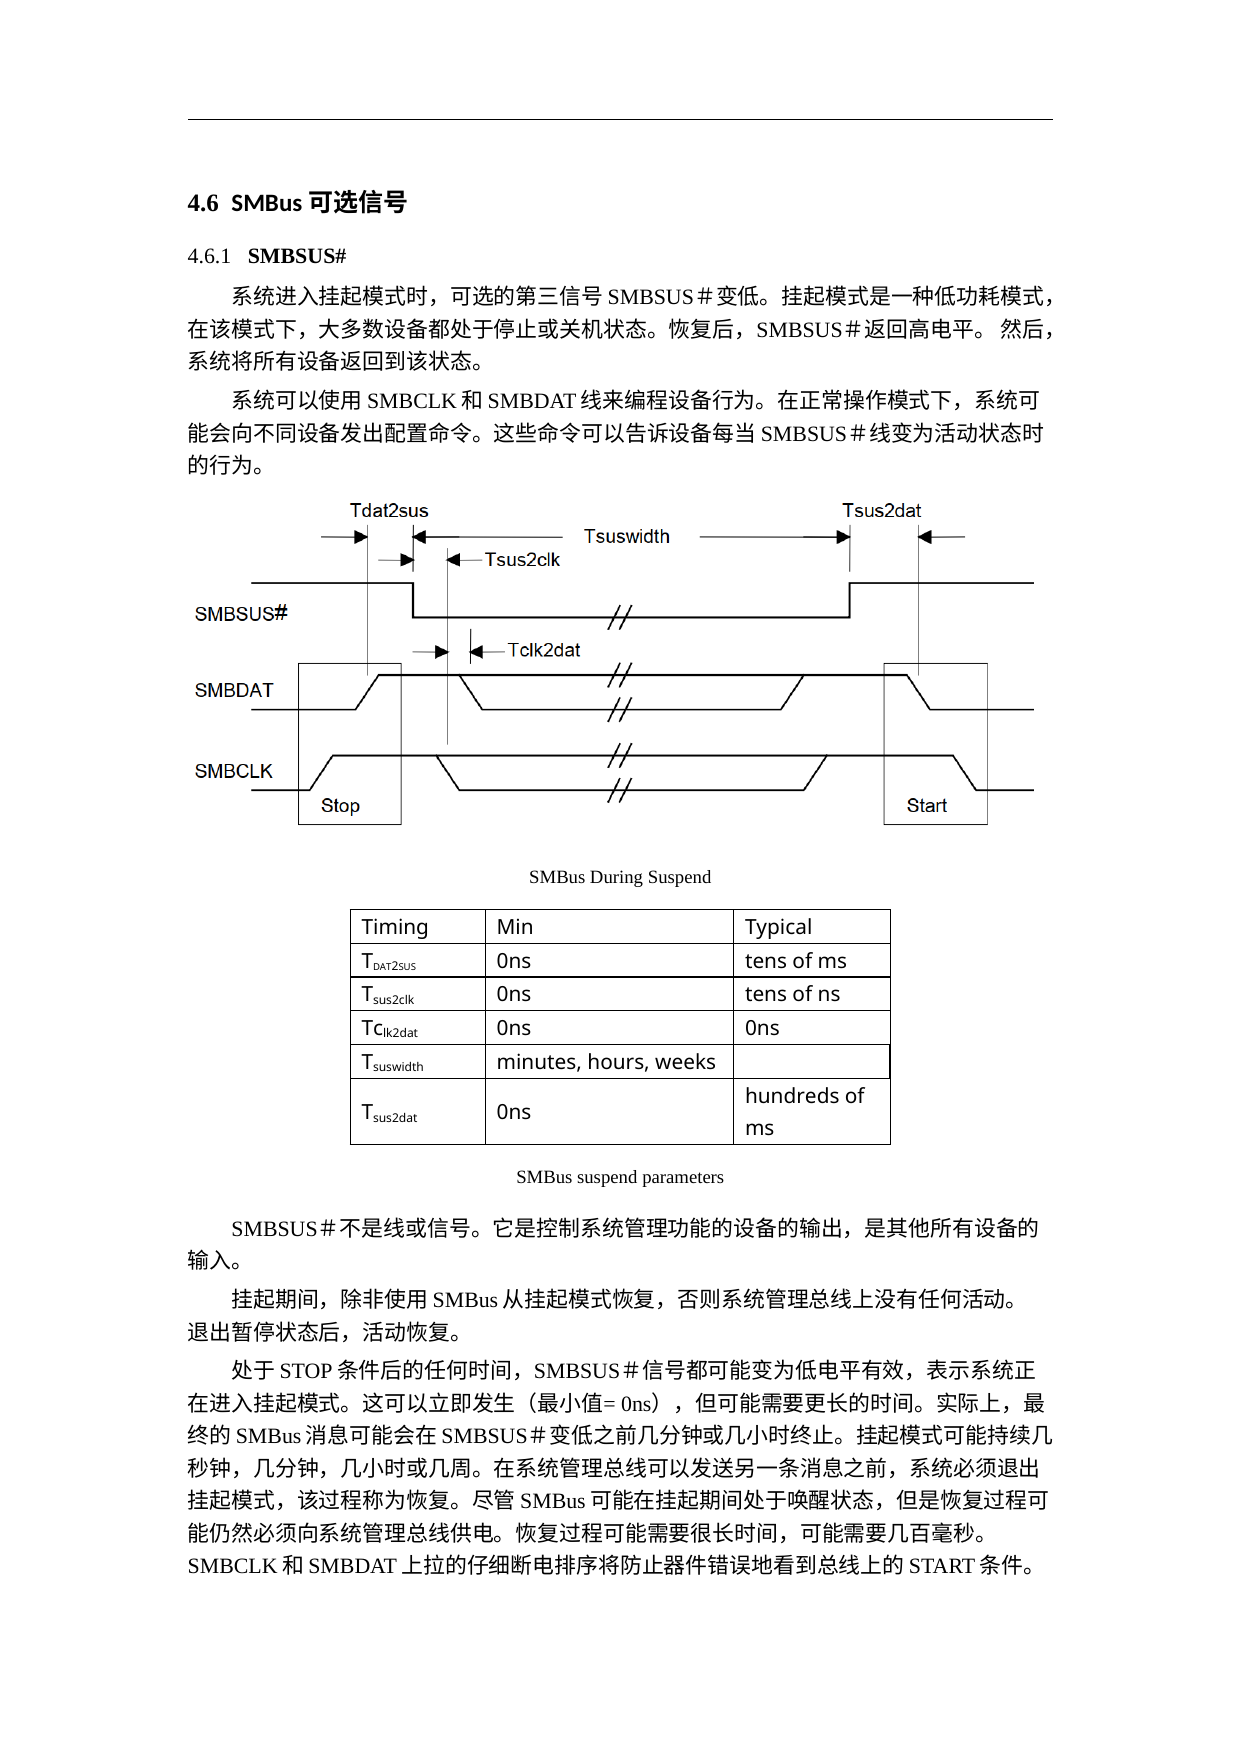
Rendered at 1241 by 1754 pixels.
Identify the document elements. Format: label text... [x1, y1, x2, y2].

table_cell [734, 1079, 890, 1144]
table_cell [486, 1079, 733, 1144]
text 系统可以使用SMBCLK和SMBDAT线来编程设备行为。在正常操作模式下，系统可能会向不同设备发出配置命令。这些命令可以告诉设备每当SMBSUS＃线变为活动状态时的行为。 [187, 383, 1053, 480]
text SMBus suspend parameters [187, 1161, 1053, 1193]
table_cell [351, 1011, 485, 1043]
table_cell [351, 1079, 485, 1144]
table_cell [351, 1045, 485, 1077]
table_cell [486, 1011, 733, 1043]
picture [187, 486, 1053, 839]
subtitle SMBus 可选信号 [187, 168, 1053, 233]
text SMBus During Suspend [187, 860, 1053, 893]
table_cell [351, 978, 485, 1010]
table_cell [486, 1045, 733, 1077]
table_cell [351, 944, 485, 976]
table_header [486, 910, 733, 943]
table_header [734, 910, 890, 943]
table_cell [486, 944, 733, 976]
text SMBSUS＃不是线或信号。它是控制系统管理功能的设备的输出，是其他所有设备的输入。 [187, 1210, 1053, 1275]
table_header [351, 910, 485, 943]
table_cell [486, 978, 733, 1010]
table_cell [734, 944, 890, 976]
text 挂起期间，除非使用SMBus从挂起模式恢复，否则系统管理总线上没有任何活动。 退出暂停状态后，活动恢复。 [187, 1282, 1053, 1347]
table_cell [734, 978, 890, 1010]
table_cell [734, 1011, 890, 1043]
text 处于STOP条件后的任何时间，SMBSUS＃信号都可能变为低电平有效，表示系统正在进入挂起模式。这可以立即发生（最小值= 0ns），但可能需要更长的时间。实际上，最终的SMBus消息可能会在SMBSUS＃变低之前几分钟或几小时终止。挂起模式可能持续几秒钟，几分钟，几小时或几周。在系统管理总线可以发送另一条消息之前，系统必须退出挂起模式，该过程称为恢复。尽管SMBus可能在挂起期间处于唤醒状态，但是恢复过程可能仍然必须向系统管理总线供电。恢复过程可能需要很长时间，可能需要几百毫秒。 SMBCLK和SMBDAT上拉的仔细断电排序将防止器件错误地看到总线上的START条件。 [187, 1353, 1053, 1581]
text 系统进入挂起模式时，可选的第三信号SMBSUS＃变低。挂起模式是一种低功耗模式，在该模式下，大多数设备都处于停止或关机状态。恢复后，SMBSUS＃返回高电平。 然后，系统将所有设备返回到该状态。 [187, 279, 1053, 376]
subtitle SMBSUS# [187, 240, 1053, 272]
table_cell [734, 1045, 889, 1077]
